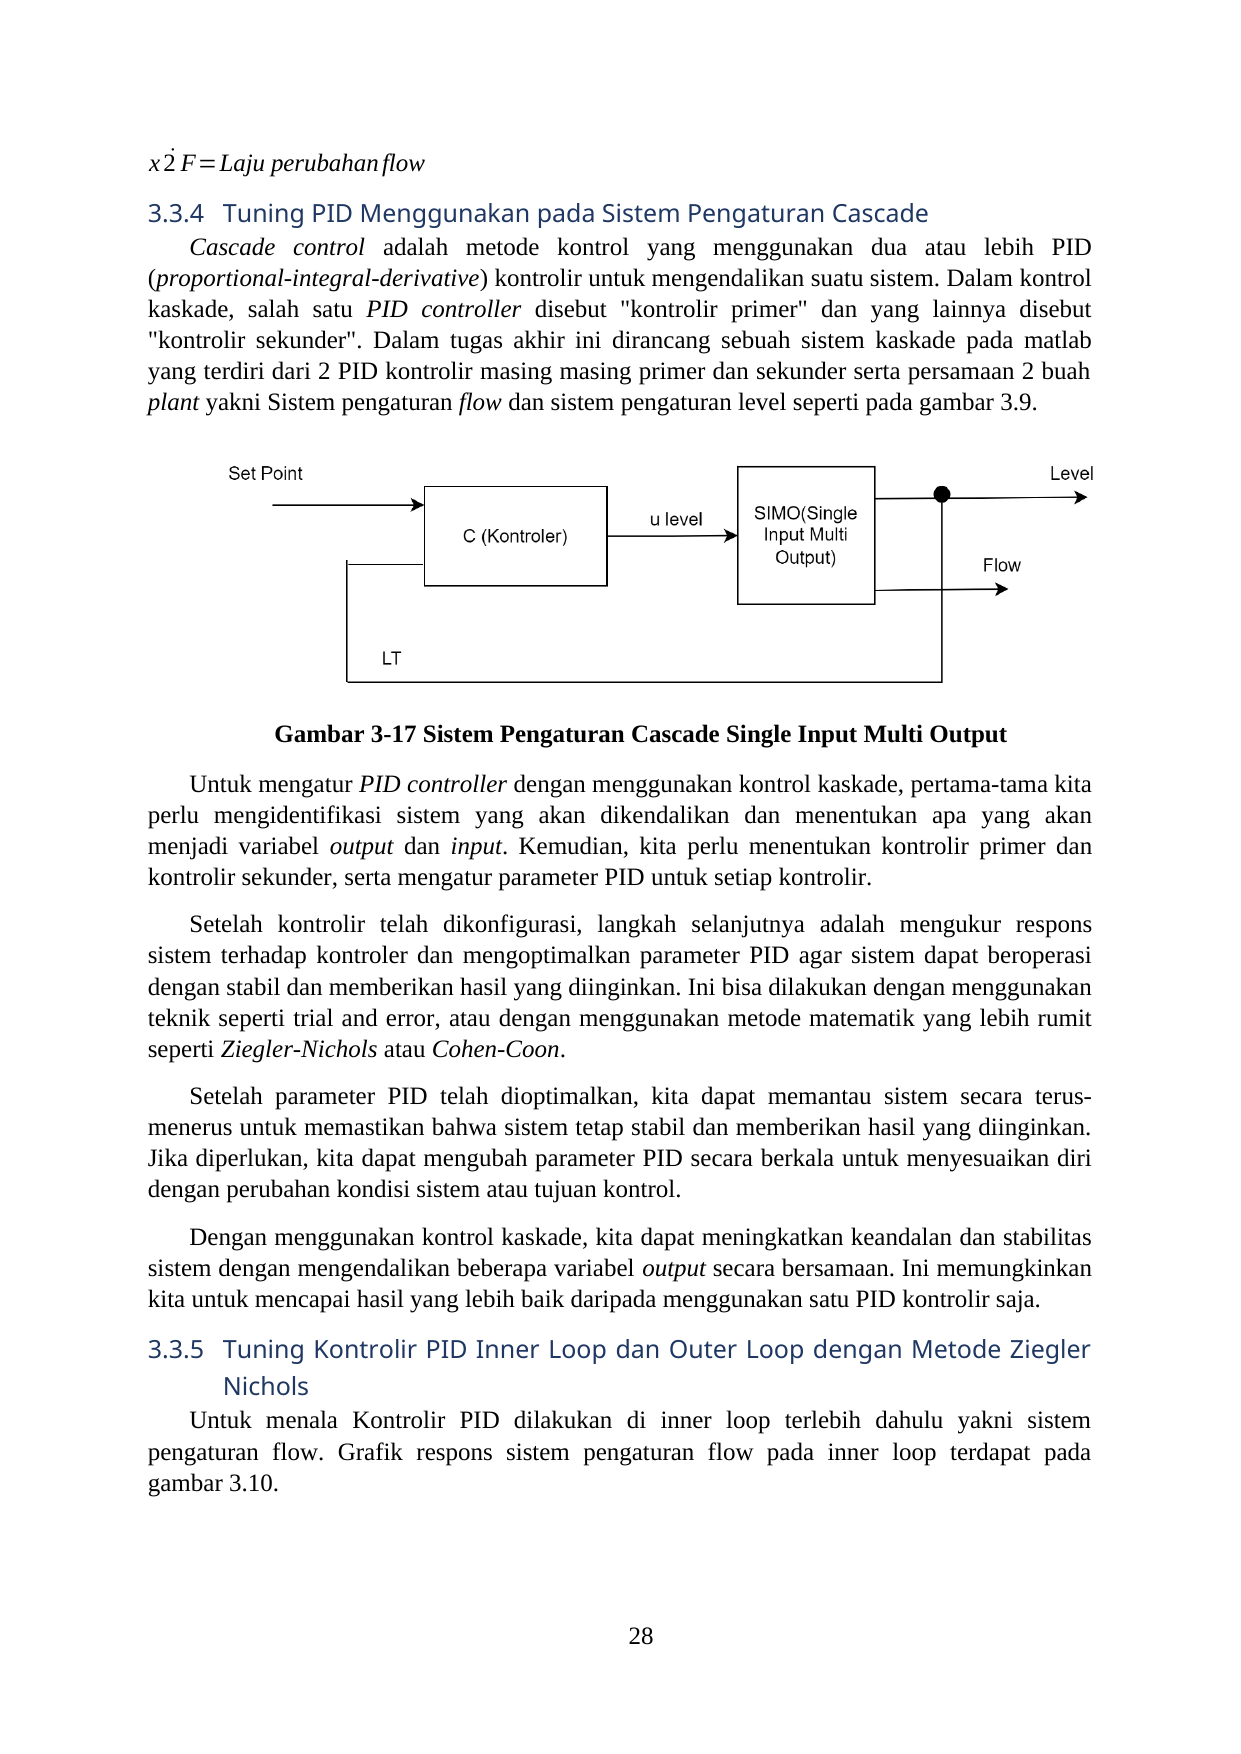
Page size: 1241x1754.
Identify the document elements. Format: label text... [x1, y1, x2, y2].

text Untuk menala Kontrolir PID dilakukan di inner loop terlebih dahulu yakni sistem pengaturan flow. Grafik respons sistem pengaturan flow pada inner loop terdapat pada gambar 3.10. [148, 1406, 1092, 1496]
text Cascade control adalah metode kontrol yang menggunakan dua atau lebih PID (proportional-integral-derivative) kontrolir untuk mengendalikan suatu sistem. Dalam kontrol kaskade, salah satu PID controller disebut "kontrolir primer" dan yang lainnya disebut "kontrolir sekunder". Dalam tugas akhir ini dirancang sebuah sistem kaskade pada matlab yang terdiri dari 2 PID kontrolir masing masing primer dan sekunder serta persamaan 2 buah plant yakni Sistem pengaturan flow dan sistem pengaturan level seperti pada gambar 3.9. [148, 232, 1092, 416]
picture [189, 435, 1134, 701]
text Setelah parameter PID telah dioptimalkan, kita dapat memantau sistem secara terus-menerus untuk memastikan bahwa sistem tetap stabil dan memberikan hasil yang diinginkan. Jika diperlukan, kita dapat mengubah parameter PID secara berkala untuk menyesuaikan diri dengan perubahan kondisi sistem atau tujuan kontrol. [148, 1081, 1092, 1203]
text Untuk mengatur PID controller dengan menggunakan kontrol kaskade, pertama-tama kita perlu mengidentifikasi sistem yang akan dikendalikan dan menentukan apa yang akan menjadi variabel output dan input. Kemudian, kita perlu menentukan kontrolir primer dan kontrolir sekunder, serta mengatur parameter PID untuk setiap kontrolir. [148, 769, 1092, 891]
subtitle Tuning Kontrolir PID Inner Loop dan Outer Loop dengan Metode Ziegler Nichols [148, 1332, 1092, 1403]
subtitle Tuning PID Menggunakan pada Sistem Pengaturan Cascade [148, 195, 1092, 229]
text Setelah kontrolir telah dikonfigurasi, langkah selanjutnya adalah mengukur respons sistem terhadap kontroler dan mengoptimalkan parameter PID agar sistem dapat beroperasi dengan stabil dan memberikan hasil yang diinginkan. Ini bisa dilakukan dengan menggunakan teknik seperti trial and error, atau dengan menggunakan metode matematik yang lebih rumit seperti Ziegler-Nichols atau Cohen-Coon. [148, 909, 1092, 1062]
text Dengan menggunakan kontrol kaskade, kita dapat meningkatkan keandalan dan stabilitas sistem dengan mengendalikan beberapa variabel output secara bersamaan. Ini memungkinkan kita untuk mencapai hasil yang lebih baik daripada menggunakan satu PID kontrolir saja. [148, 1222, 1092, 1313]
